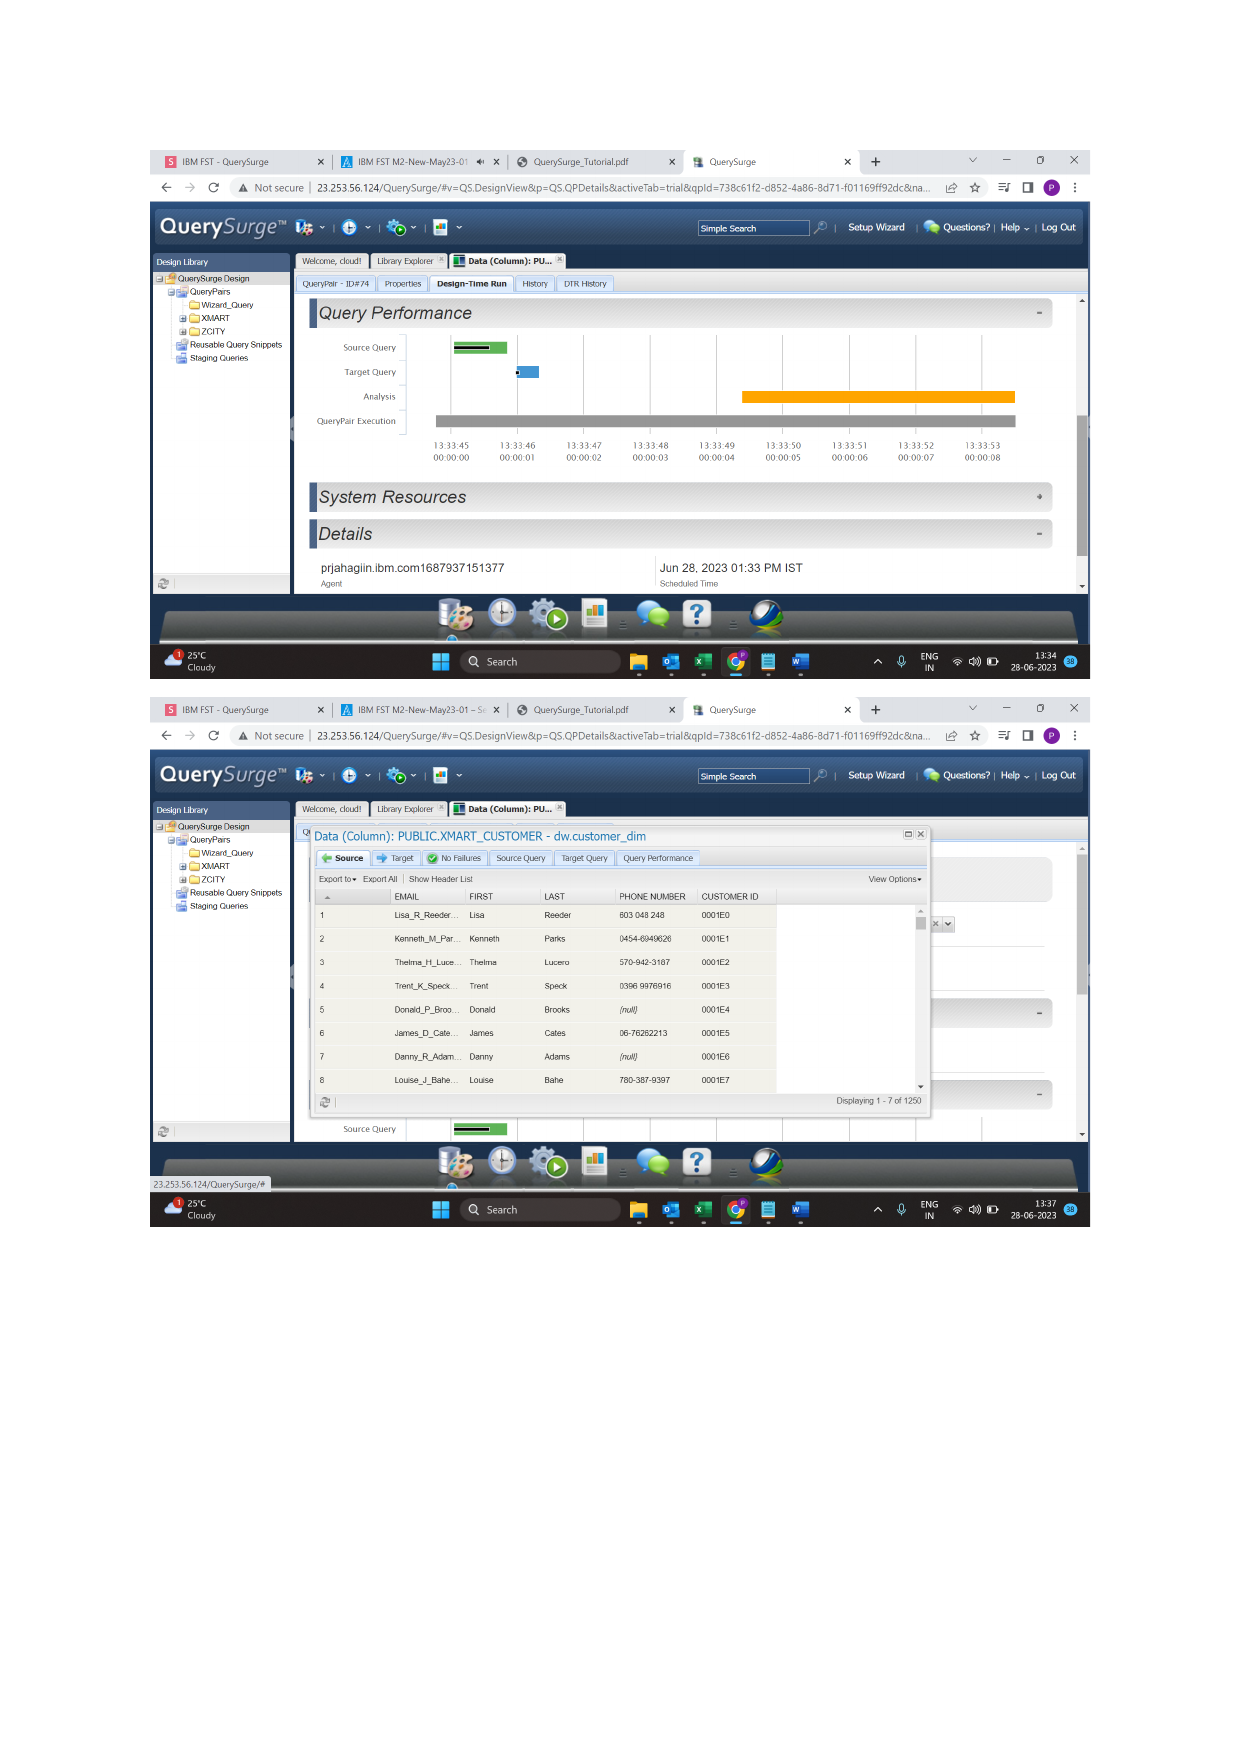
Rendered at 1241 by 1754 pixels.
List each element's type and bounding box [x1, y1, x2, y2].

picture [150, 697, 1091, 1227]
picture [150, 150, 1091, 679]
